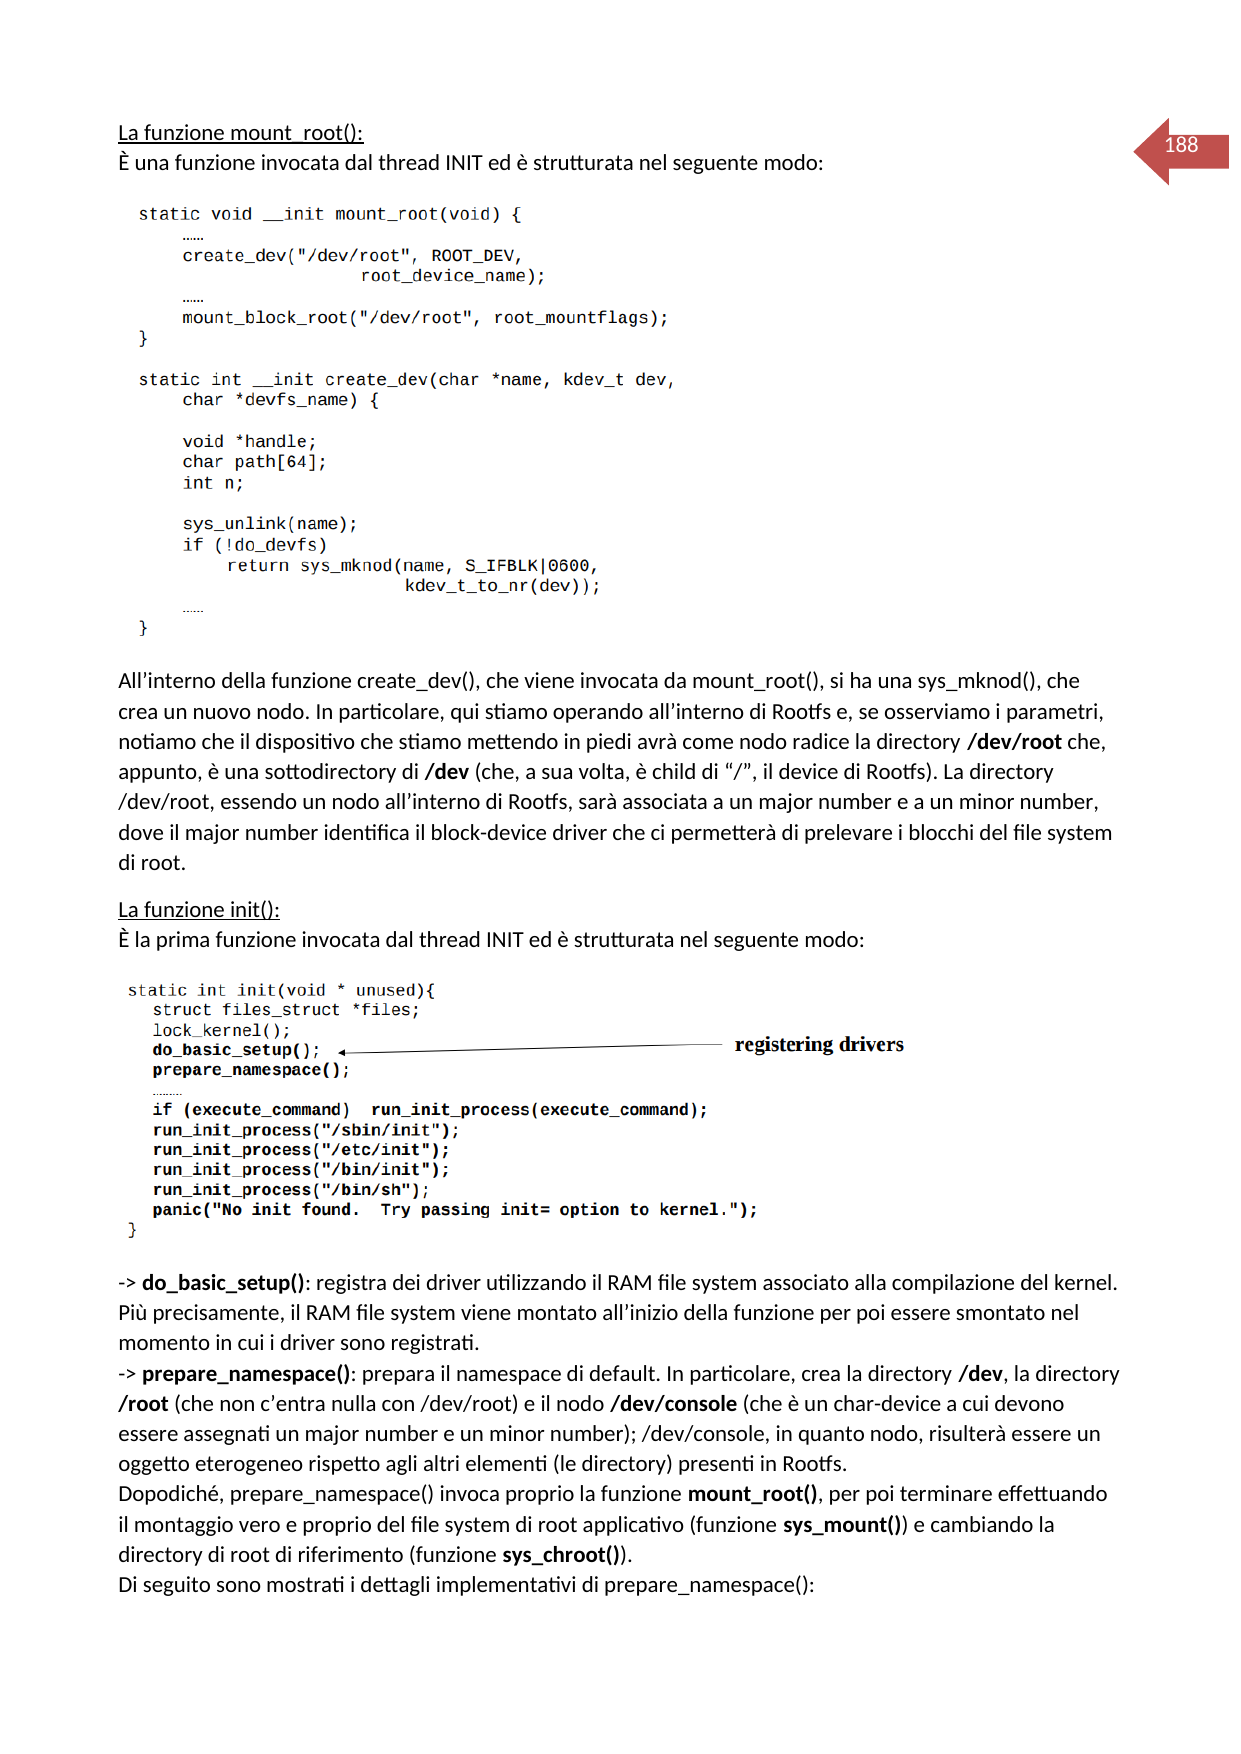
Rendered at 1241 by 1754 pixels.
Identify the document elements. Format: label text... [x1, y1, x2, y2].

picture [118, 971, 914, 1250]
text All’interno della funzione create_dev(), che viene invocata da mount_root(), si ha una sys_mknod(), che crea un nuovo nodo. In particolare, qui stiamo operando all’interno di Rootfs e, se osserviamo i parametri, notiamo che il dispositivo che stiamo mettendo in piedi avrà come nodo radice la directory /dev/root che, appunto, è una sottodirectory di /dev (che, a sua volta, è child di “/”, il device di Rootfs). La directory /dev/root, essendo un nodo all’interno di Rootfs, sarà associata a un major number e a un minor number, dove il major number identifica il block-device driver che ci permetterà di prelevare i blocchi del file system di root. [118, 667, 1122, 876]
text La funzione mount_root(): È una funzione invocata dal thread INIT ed è strutturata nel seguente modo: [118, 118, 1122, 176]
text -> do_basic_setup(): registra dei driver utilizzando il RAM file system associato alla compilazione del kernel. Più precisamente, il RAM file system viene montato all’inizio della funzione per poi essere smontato nel momento in cui i driver sono registrati. -> prepare_namespace(): prepara il namespace di default. In particolare, crea la directory /dev, la directory /root (che non c’entra nulla con /dev/root) e il nodo /dev/console (che è un char-device a cui devono essere assegnati un major number e un minor number); /dev/console, in quanto nodo, risulterà essere un oggetto eterogeneo rispetto agli altri elementi (le directory) presenti in Rootfs. Dopodiché, prepare_namespace() invoca proprio la funzione mount_root(), per poi terminare effettuando il montaggio vero e proprio del file system di root applicativo (funzione sys_mount()) e cambiando la directory di root di riferimento (funzione sys_chroot()). Di seguito sono mostrati i dettagli implementativi di prepare_namespace(): [118, 1268, 1122, 1598]
text La funzione init(): È la prima funzione invocata dal thread INIT ed è strutturata nel seguente modo: [118, 895, 1122, 953]
picture [118, 195, 684, 648]
